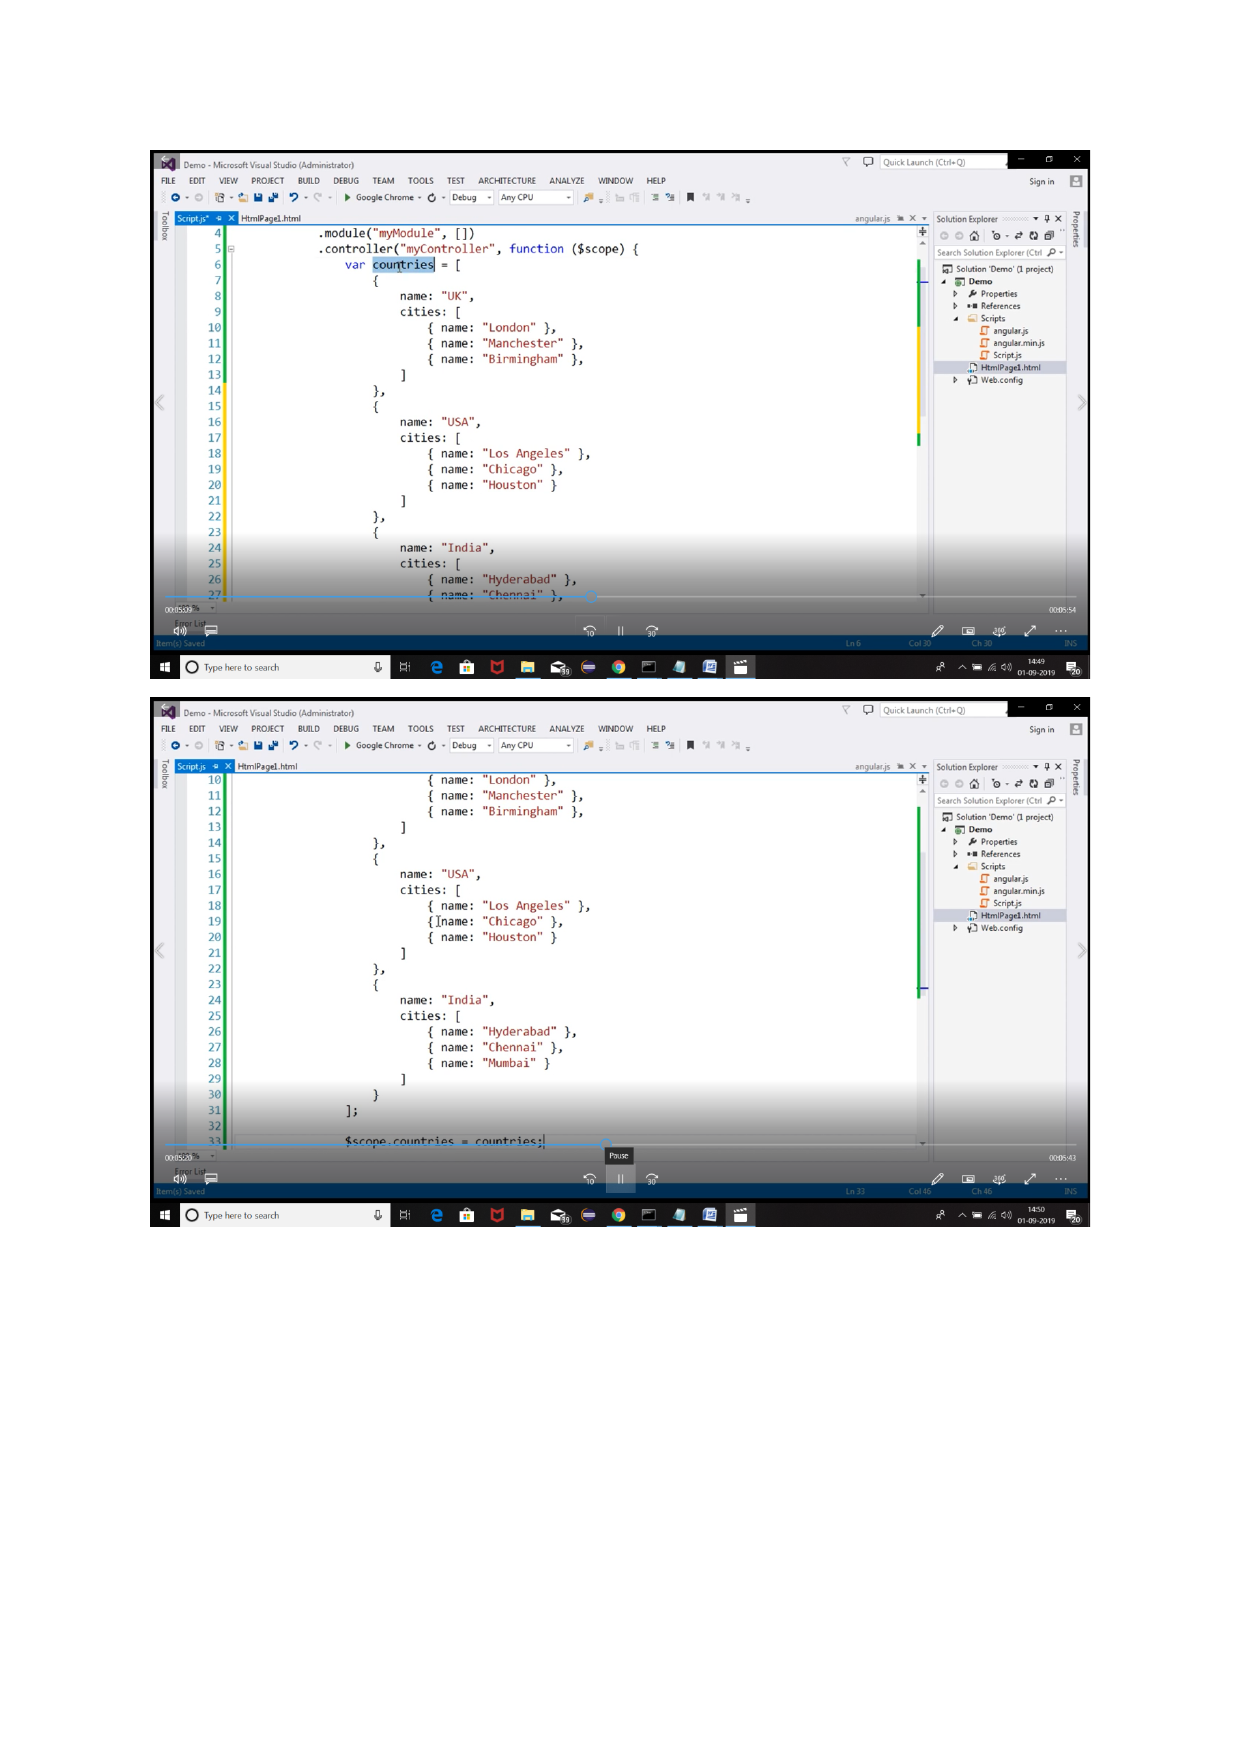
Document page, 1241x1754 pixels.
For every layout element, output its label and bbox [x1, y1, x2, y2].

picture [150, 150, 1091, 679]
picture [150, 697, 1091, 1227]
